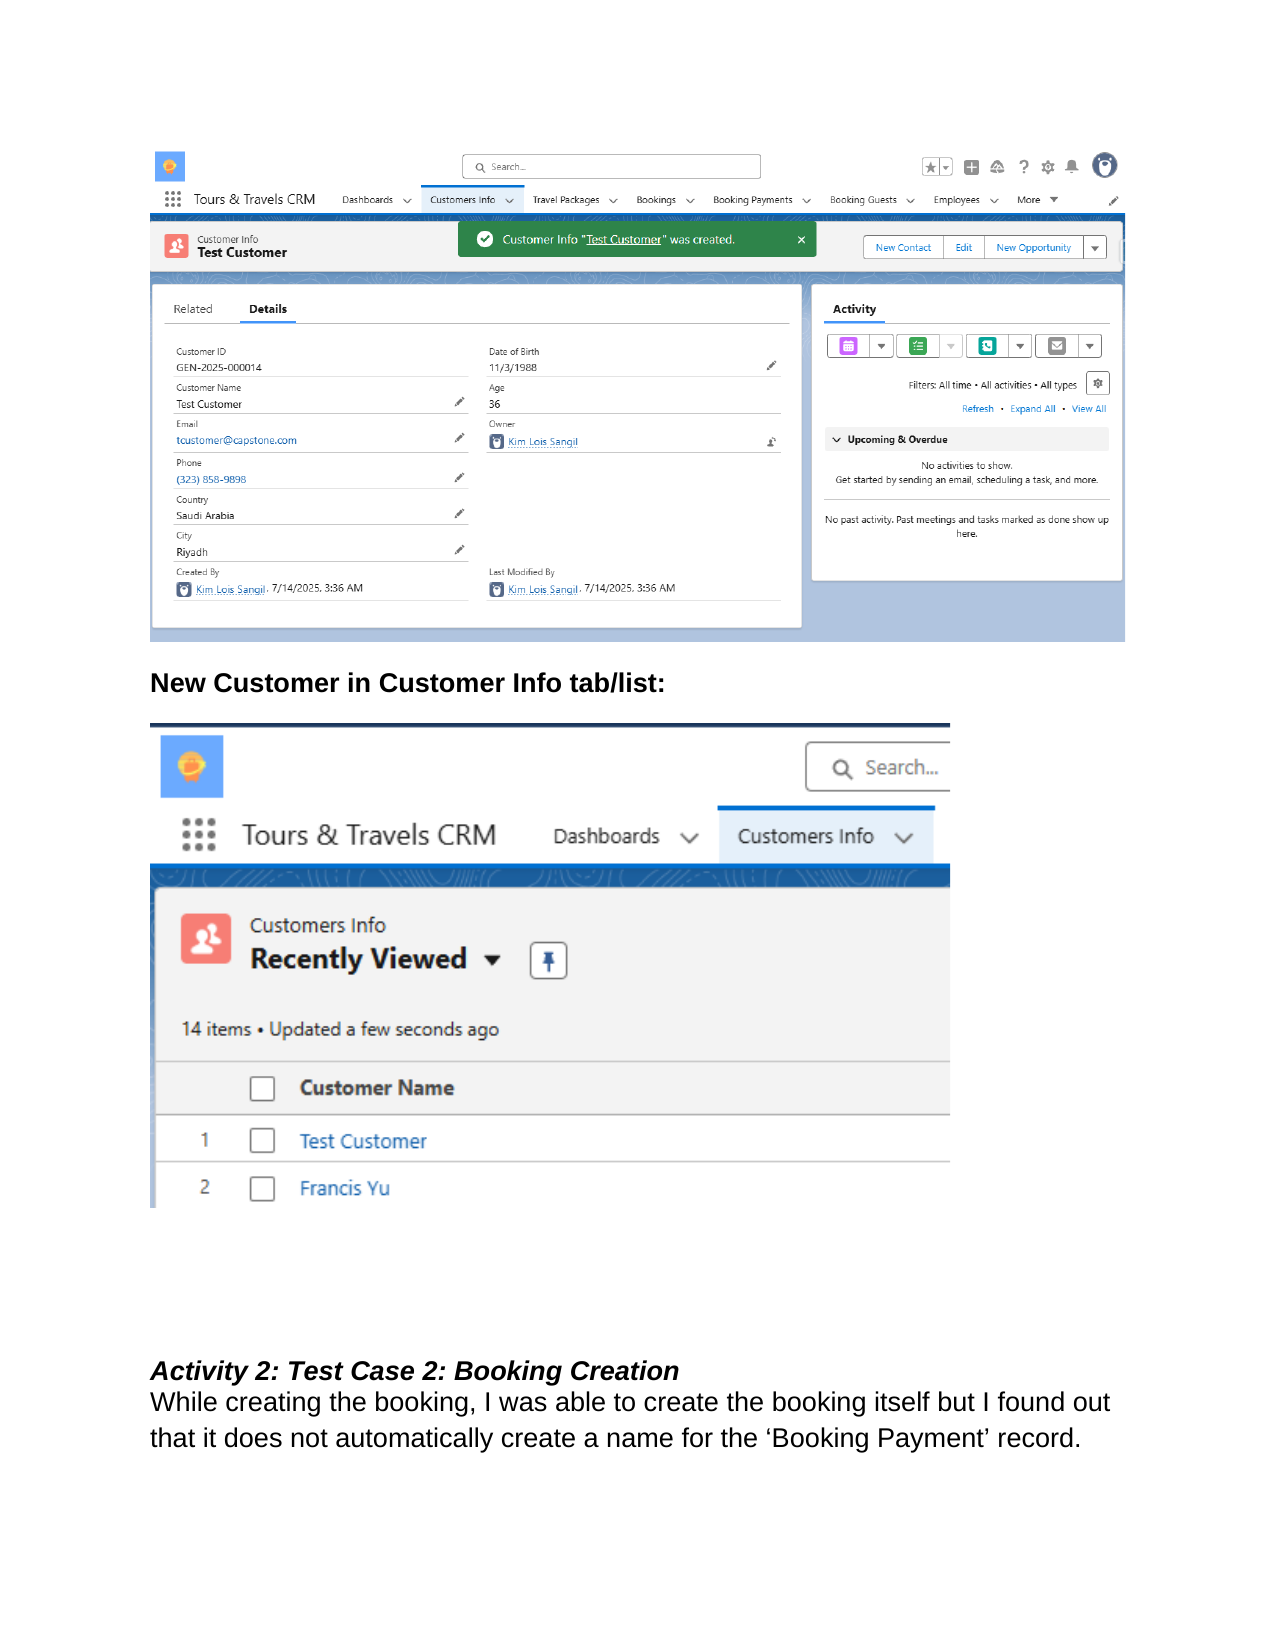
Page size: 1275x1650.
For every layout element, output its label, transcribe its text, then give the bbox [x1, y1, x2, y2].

picture [150, 723, 951, 1208]
text New Customer in Customer Info tab/list: [150, 667, 1125, 698]
picture [150, 150, 1125, 642]
text While creating the booking, I was able to create the booking itself but I found out that it does not automatically create a name for the ‘Booking Payment’ record. [150, 1386, 1125, 1453]
subtitle Activity 2: Test Case 2: Booking Creation [150, 1355, 1125, 1386]
